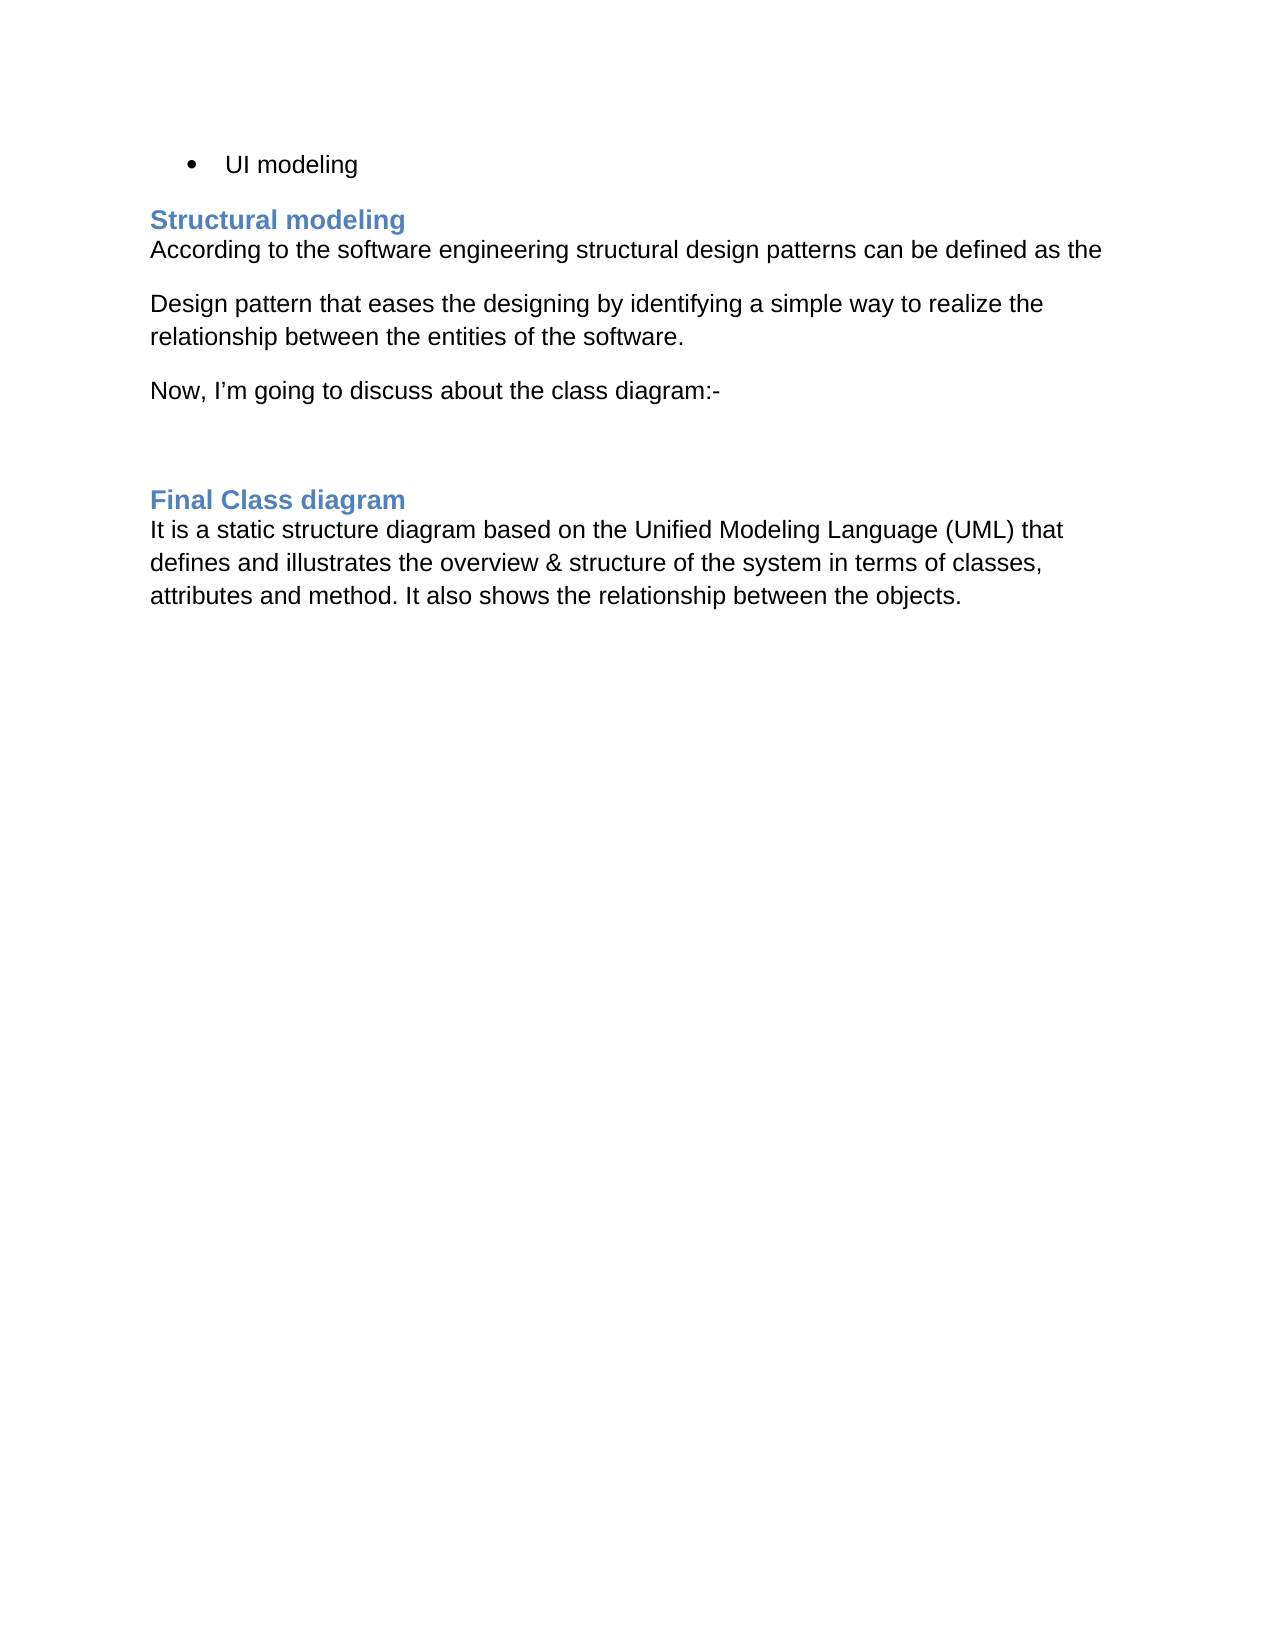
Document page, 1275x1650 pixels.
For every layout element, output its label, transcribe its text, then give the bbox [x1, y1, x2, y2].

list UI modeling [187, 150, 1125, 179]
text Now, I’m going to discuss about the class diagram:- [150, 376, 1125, 405]
text It is a static structure diagram based on the Unified Modeling Language (UML) that defines and illustrates the overview & structure of the system in terms of classes, attributes and method. It also shows the relationship between the objects. [150, 515, 1125, 610]
subtitle Structural modeling [150, 204, 1125, 235]
text According to the software engineering structural design patterns can be defined as the [150, 235, 1125, 264]
subtitle Final Class diagram [150, 484, 1125, 515]
text Design pattern that eases the designing by identifying a simple way to realize the relationship between the entities of the software. [150, 289, 1125, 351]
